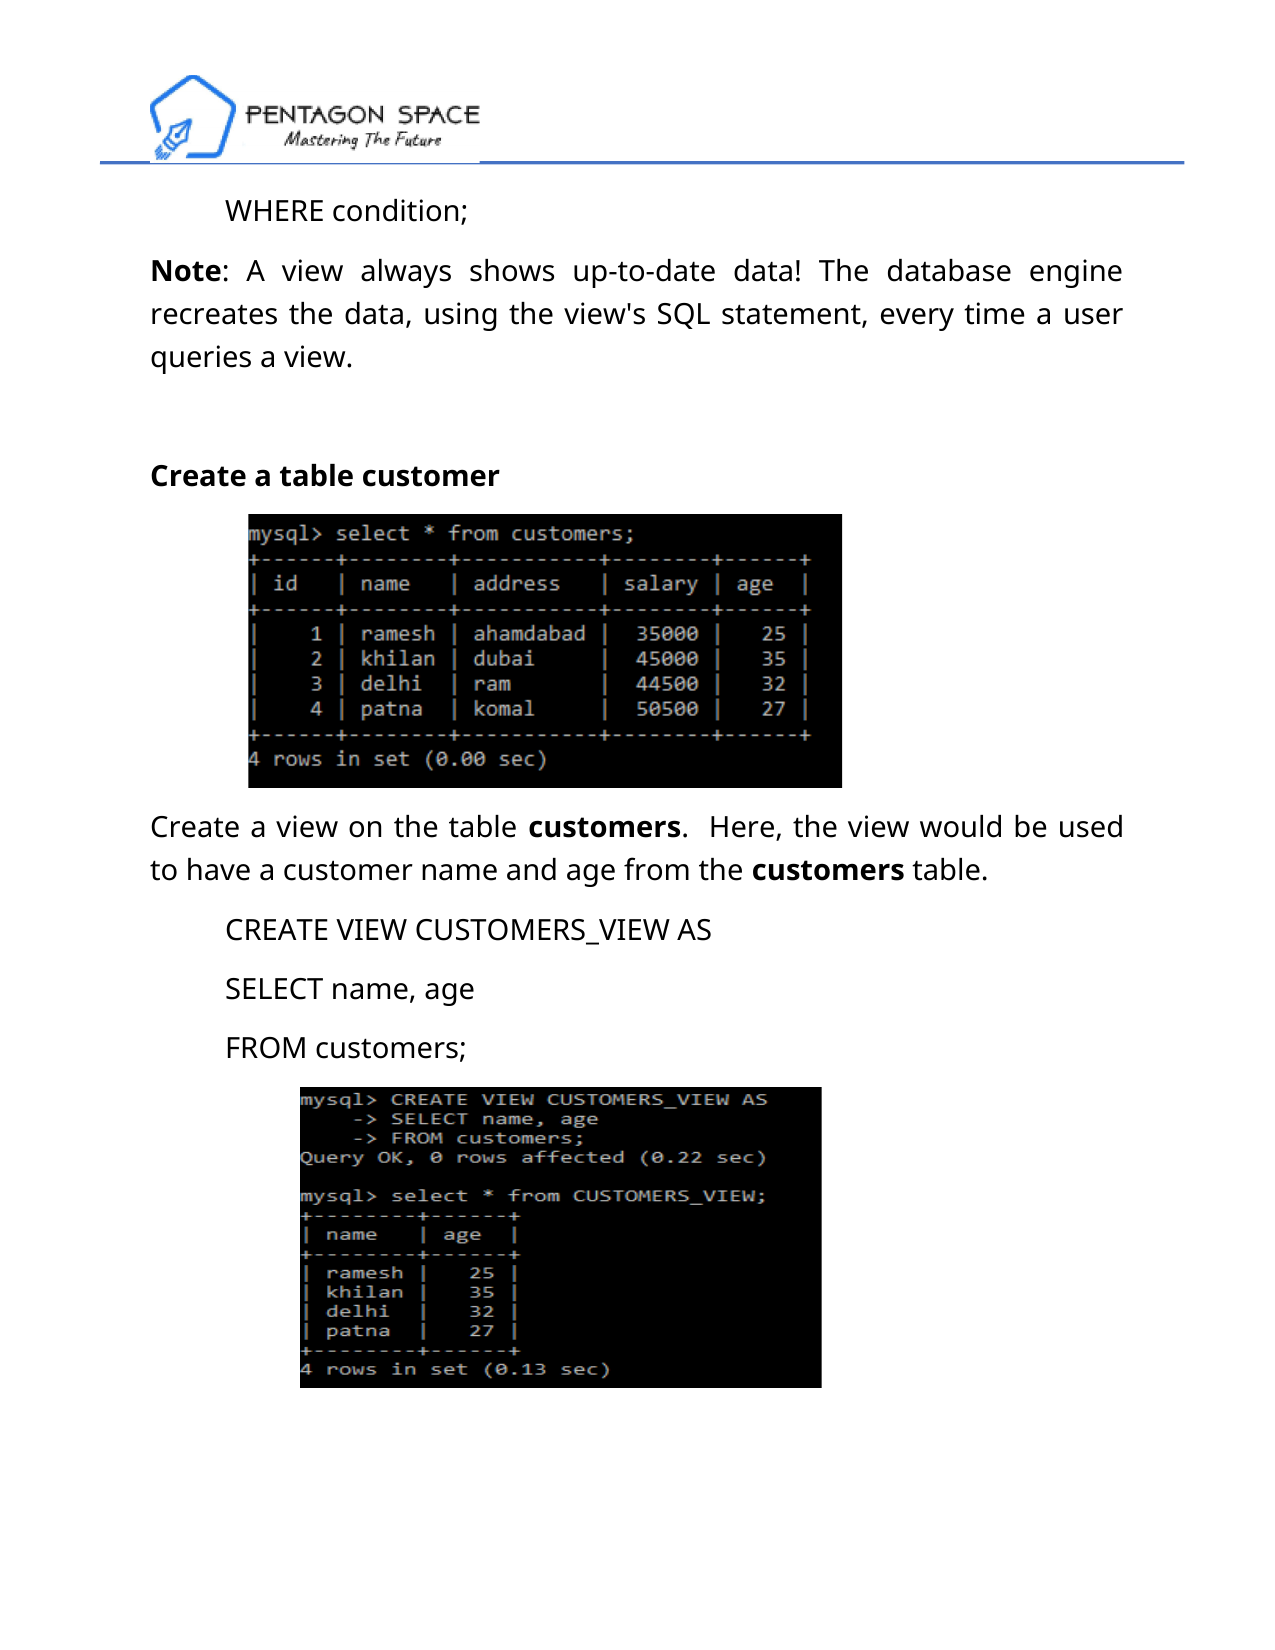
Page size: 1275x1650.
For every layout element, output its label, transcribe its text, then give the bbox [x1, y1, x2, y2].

text SELECT name, age [150, 968, 1125, 1008]
picture [248, 514, 843, 788]
text Create a view on the table customers. Here, the view would be used to have a customer name and age from the customers table. [150, 807, 1125, 889]
text FROM customers; [150, 1028, 1125, 1067]
picture [150, 75, 480, 163]
text Note: A view always shows up-to-date data! The database engine recreates the data, using the view's SQL statement, every time a user queries a view. [150, 250, 1125, 376]
text Create a table customer [150, 455, 1125, 494]
text CREATE VIEW CUSTOMERS_VIEW AS [150, 909, 1125, 948]
text WHERE condition; [150, 191, 1125, 230]
picture [300, 1087, 822, 1388]
